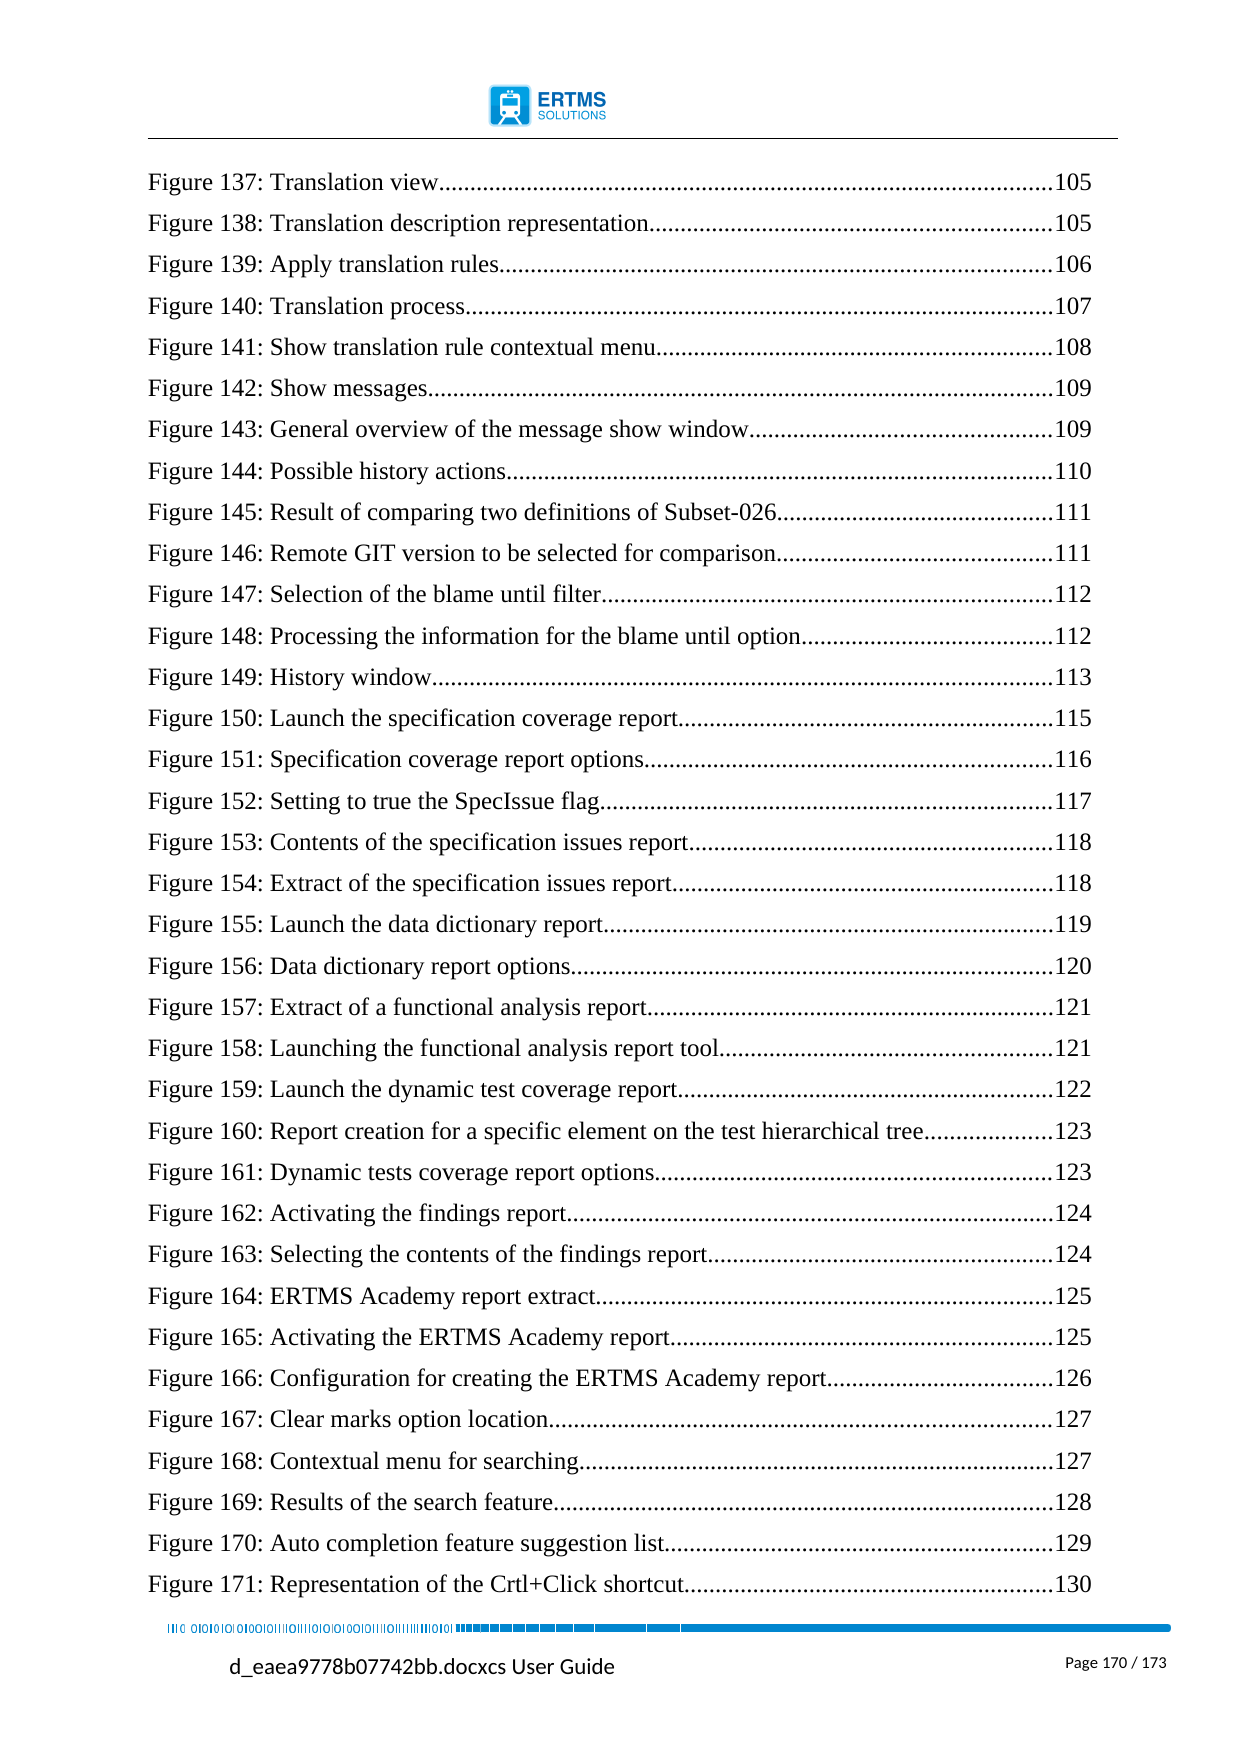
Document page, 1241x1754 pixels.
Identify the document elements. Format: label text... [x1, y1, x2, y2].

text Figure 167: Clear marks option location 127 [148, 1404, 1093, 1433]
text Figure 144: Possible history actions 110 [148, 456, 1093, 484]
text Figure 138: Translation description representation 105 [148, 208, 1093, 237]
text Figure 170: Auto completion feature suggestion list 129 [148, 1528, 1093, 1557]
text Figure 137: Translation view 105 [148, 167, 1093, 196]
text Figure 152: Setting to true the SpecIssue flag 117 [148, 786, 1093, 814]
text Figure 149: History window 113 [148, 662, 1093, 691]
text Figure 153: Contents of the specification issues report 118 [148, 827, 1093, 856]
text Figure 163: Selecting the contents of the findings report 124 [148, 1239, 1093, 1268]
text Figure 148: Processing the information for the blame until option 112 [148, 621, 1093, 649]
text Figure 158: Launching the functional analysis report tool 121 [148, 1033, 1093, 1062]
text Figure 171: Representation of the Crtl+Click shortcut 130 [148, 1569, 1093, 1598]
text Figure 141: Show translation rule contextual menu 108 [148, 332, 1093, 361]
picture [477, 73, 617, 138]
text Figure 159: Launch the dynamic test coverage report 122 [148, 1074, 1093, 1103]
text Figure 160: Report creation for a specific element on the test hierarchical tree 123 [148, 1116, 1093, 1144]
text Figure 151: Specification coverage report options 116 [148, 744, 1093, 773]
text Figure 162: Activating the findings report 124 [148, 1198, 1093, 1227]
text Figure 150: Launch the specification coverage report 115 [148, 703, 1093, 732]
text Figure 145: Result of comparing two definitions of Subset-026 111 [148, 497, 1093, 526]
text Figure 156: Data dictionary report options 120 [148, 951, 1093, 979]
text Figure 147: Selection of the blame until filter 112 [148, 579, 1093, 608]
text Figure 169: Results of the search feature 128 [148, 1487, 1093, 1516]
text Figure 164: ERTMS Academy report extract. 125 [148, 1281, 1093, 1309]
text Figure 168: Contextual menu for searching 127 [148, 1446, 1093, 1474]
text Figure 154: Extract of the specification issues report 118 [148, 868, 1093, 897]
text Figure 161: Dynamic tests coverage report options 123 [148, 1157, 1093, 1186]
picture [167, 1624, 1171, 1633]
text Figure 140: Translation process 107 [148, 291, 1093, 319]
text Figure 155: Launch the data dictionary report 119 [148, 909, 1093, 938]
text Figure 165: Activating the ERTMS Academy report 125 [148, 1322, 1093, 1351]
text Figure 157: Extract of a functional analysis report. 121 [148, 992, 1093, 1021]
text Figure 166: Configuration for creating the ERTMS Academy report 126 [148, 1363, 1093, 1392]
text Figure 146: Remote GIT version to be selected for comparison 111 [148, 538, 1093, 567]
text Figure 143: General overview of the message show window 109 [148, 414, 1093, 443]
text Figure 139: Apply translation rules 106 [148, 249, 1093, 278]
text Figure 142: Show messages 109 [148, 373, 1093, 402]
